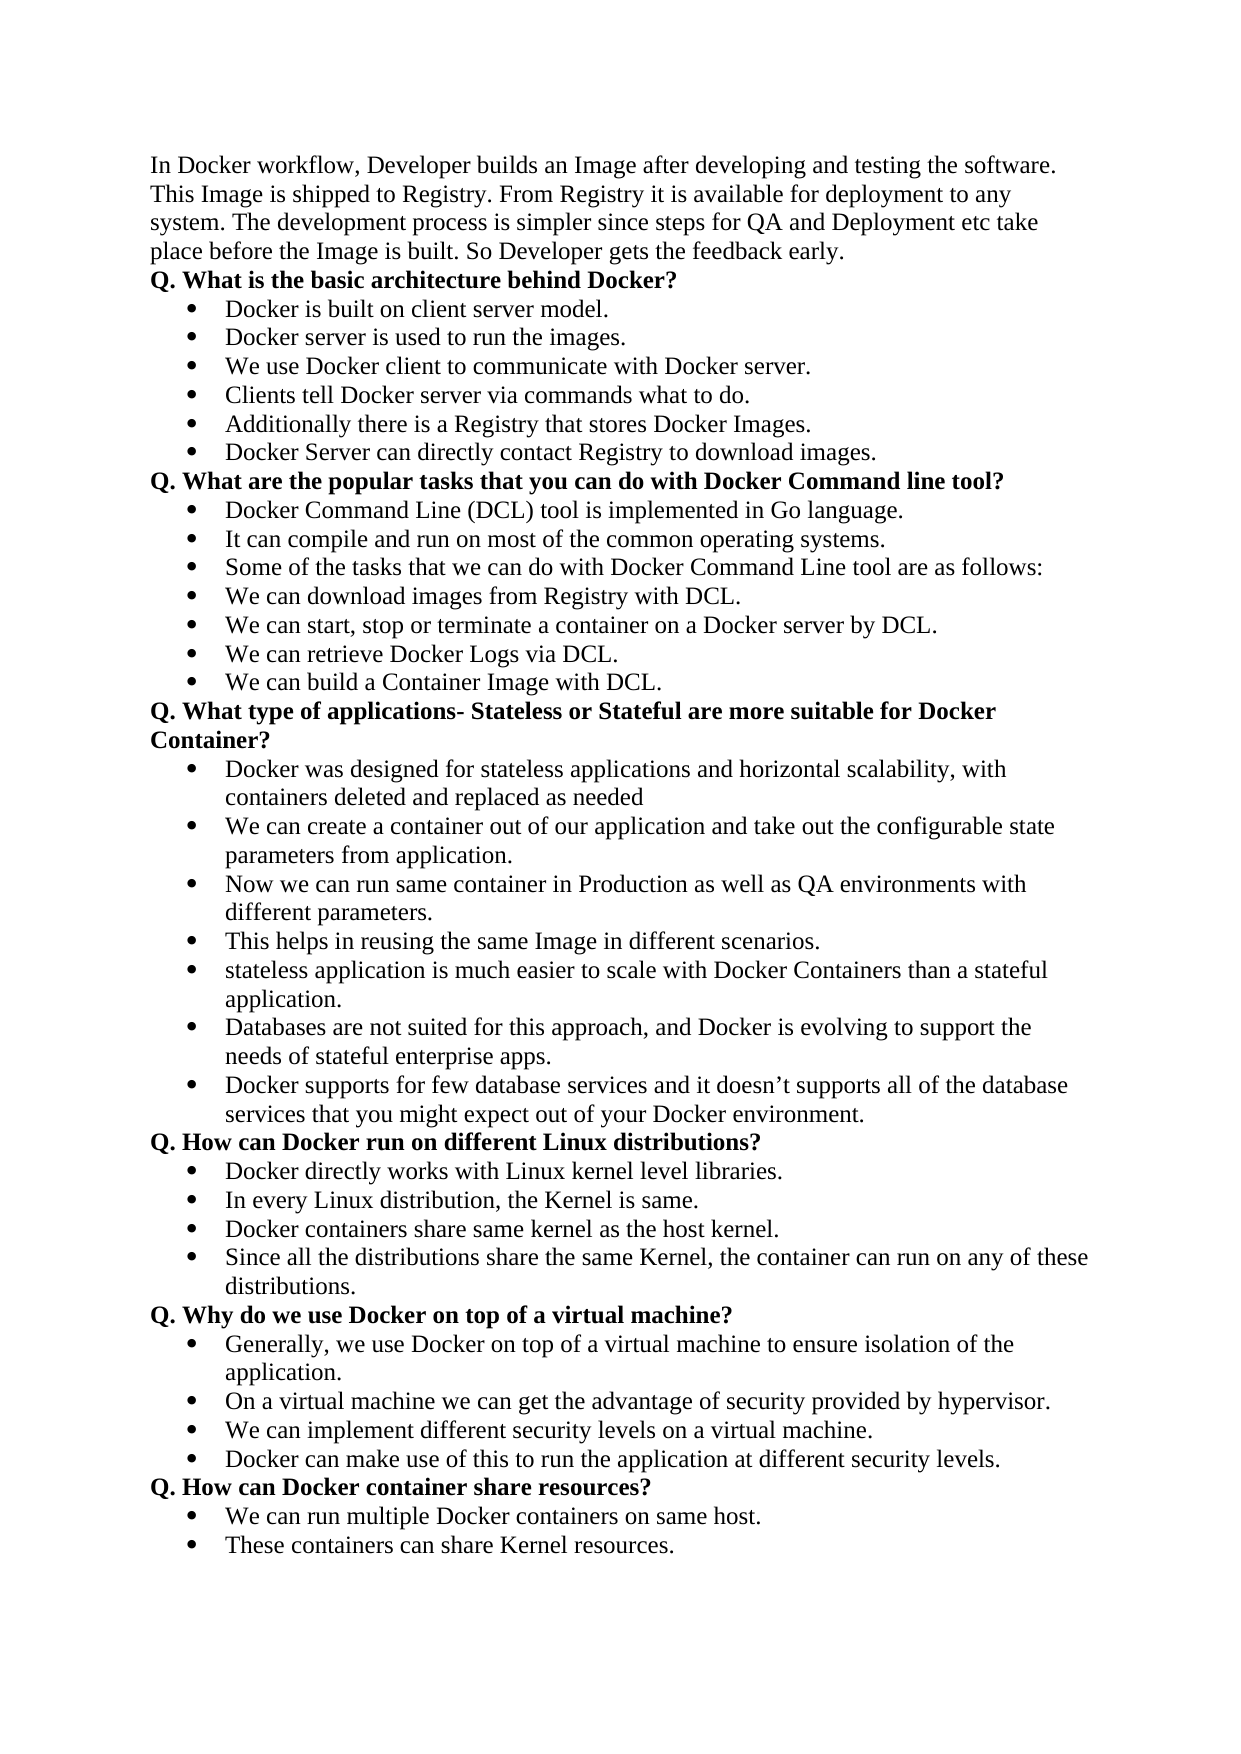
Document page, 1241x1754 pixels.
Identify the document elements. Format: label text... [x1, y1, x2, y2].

list Docker directly works with Linux kernel level libraries. [187, 1156, 1090, 1185]
list Generally, we use Docker on top of a virtual machine to ensure isolation of the application. [187, 1329, 1090, 1386]
list Docker is built on client server model. [187, 294, 1090, 322]
list Clients tell Docker server via commands what to do. [187, 380, 1090, 409]
list We can create a container out of our application and take out the configurable state parameters from application. [187, 811, 1090, 869]
list Docker containers share same kernel as the host kernel. [187, 1214, 1090, 1242]
list We use Docker client to communicate with Docker server. [187, 351, 1090, 380]
list Docker Command Line (DCL) tool is implemented in Go language. [187, 495, 1090, 524]
list Docker can make use of this to run the application at different security levels. [187, 1444, 1090, 1472]
list In every Linux distribution, the Kernel is same. [187, 1185, 1090, 1214]
list We can download images from Registry with DCL. [187, 581, 1090, 610]
list Since all the distributions share the same Kernel, the container can run on any of these distributions. [187, 1242, 1090, 1300]
list Some of the tasks that we can do with Docker Command Line tool are as follows: [187, 552, 1090, 581]
list Now we can run same container in Production as well as QA environments with different parameters. [187, 869, 1090, 926]
list Docker server is used to run the images. [187, 322, 1090, 351]
list We can retrieve Docker Logs via DCL. [187, 639, 1090, 667]
text Q. What type of applications- Stateless or Stateful are more suitable for Docker Container? [150, 696, 1090, 754]
text Q. What are the popular tasks that you can do with Docker Command line tool? [150, 466, 1090, 495]
text Q. How can Docker run on different Linux distributions? [150, 1127, 1090, 1156]
list Docker supports for few database services and it doesn’t supports all of the database services that you might expect out of your Docker environment. [187, 1070, 1090, 1127]
list Additionally there is a Registry that stores Docker Images. [187, 409, 1090, 437]
list It can compile and run on most of the common operating systems. [187, 524, 1090, 552]
text Q. What is the basic architecture behind Docker? [150, 265, 1090, 294]
text Q. How can Docker container share resources? [150, 1472, 1090, 1501]
list We can run multiple Docker containers on same host. [187, 1501, 1090, 1530]
text In Docker workflow, Developer builds an Image after developing and testing the software. This Image is shipped to Registry. From Registry it is available for deployment to any system. The development process is simpler since steps for QA and Deployment etc take place before the Image is built. So Developer gets the feedback early. [150, 150, 1090, 265]
list stateless application is much easier to scale with Docker Containers than a stateful application. [187, 955, 1090, 1012]
list We can start, stop or terminate a container on a Docker server by DCL. [187, 610, 1090, 639]
list Databases are not suited for this approach, and Docker is evolving to support the needs of stateful enterprise apps. [187, 1012, 1090, 1070]
list On a virtual machine we can get the advantage of security provided by hypervisor. [187, 1386, 1090, 1415]
text Q. Why do we use Docker on top of a virtual machine? [150, 1300, 1090, 1329]
list Docker was designed for stateless applications and horizontal scalability, with containers deleted and replaced as needed [187, 754, 1090, 811]
list This helps in reusing the same Image in different scenarios. [187, 926, 1090, 955]
list We can build a Container Image with DCL. [187, 667, 1090, 696]
list These containers can share Kernel resources. [187, 1530, 1090, 1559]
list Docker Server can directly contact Registry to download images. [187, 437, 1090, 466]
list We can implement different security levels on a virtual machine. [187, 1415, 1090, 1444]
